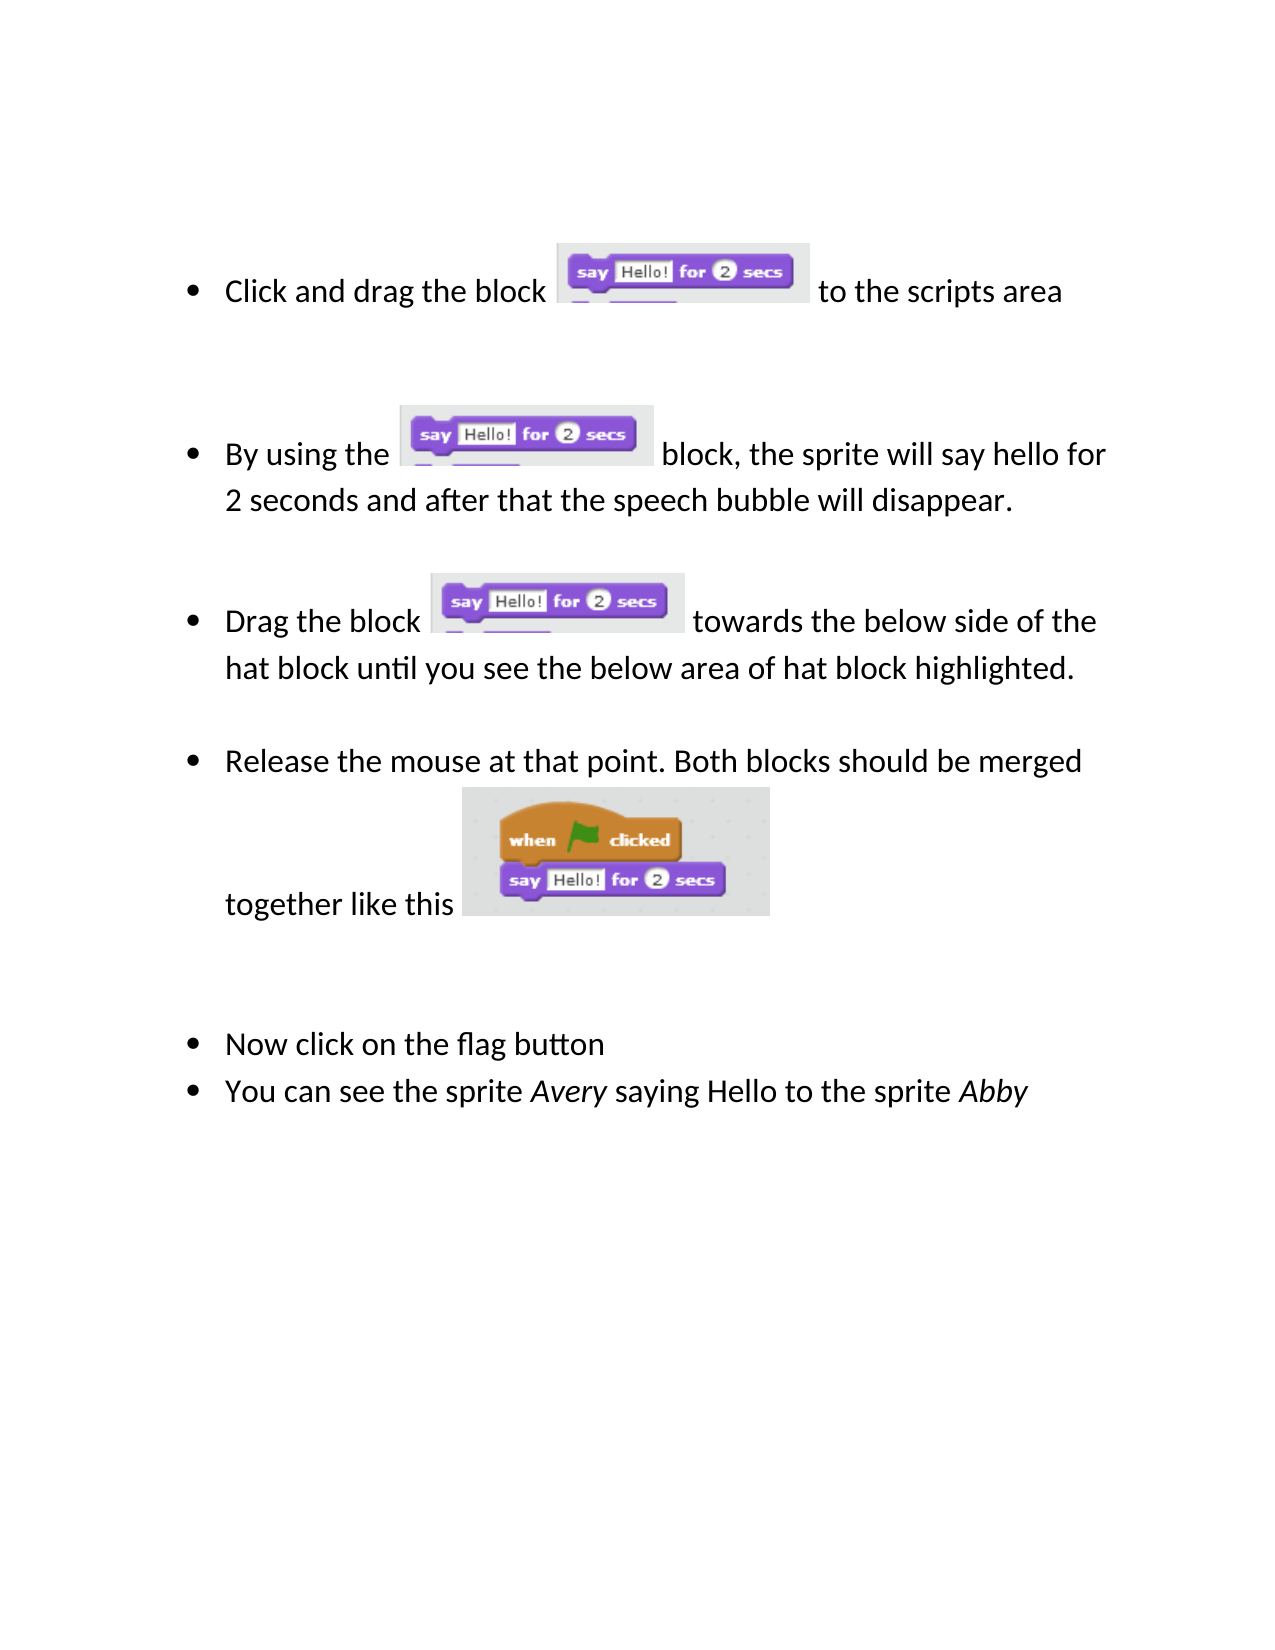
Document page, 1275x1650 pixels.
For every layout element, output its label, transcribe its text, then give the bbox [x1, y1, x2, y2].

list Drag the block towards the below side of the hat block until you see the below area of hat block highlighted. [187, 573, 1125, 687]
picture [397, 405, 654, 466]
list By using the block, the sprite will say hello for 2 seconds and after that the speech bubble will disappear. [187, 406, 1125, 520]
list Now click on the flag button [187, 1023, 1125, 1064]
list You can see the sprite Avery saying Hello to the sprite Abby [187, 1070, 1125, 1111]
picture [554, 243, 811, 303]
list Click and drag the block to the scripts area [187, 243, 1125, 311]
list Release the mouse at that point. Both blocks should be merged together like this [187, 740, 1125, 923]
picture [462, 787, 770, 916]
picture [428, 573, 685, 633]
